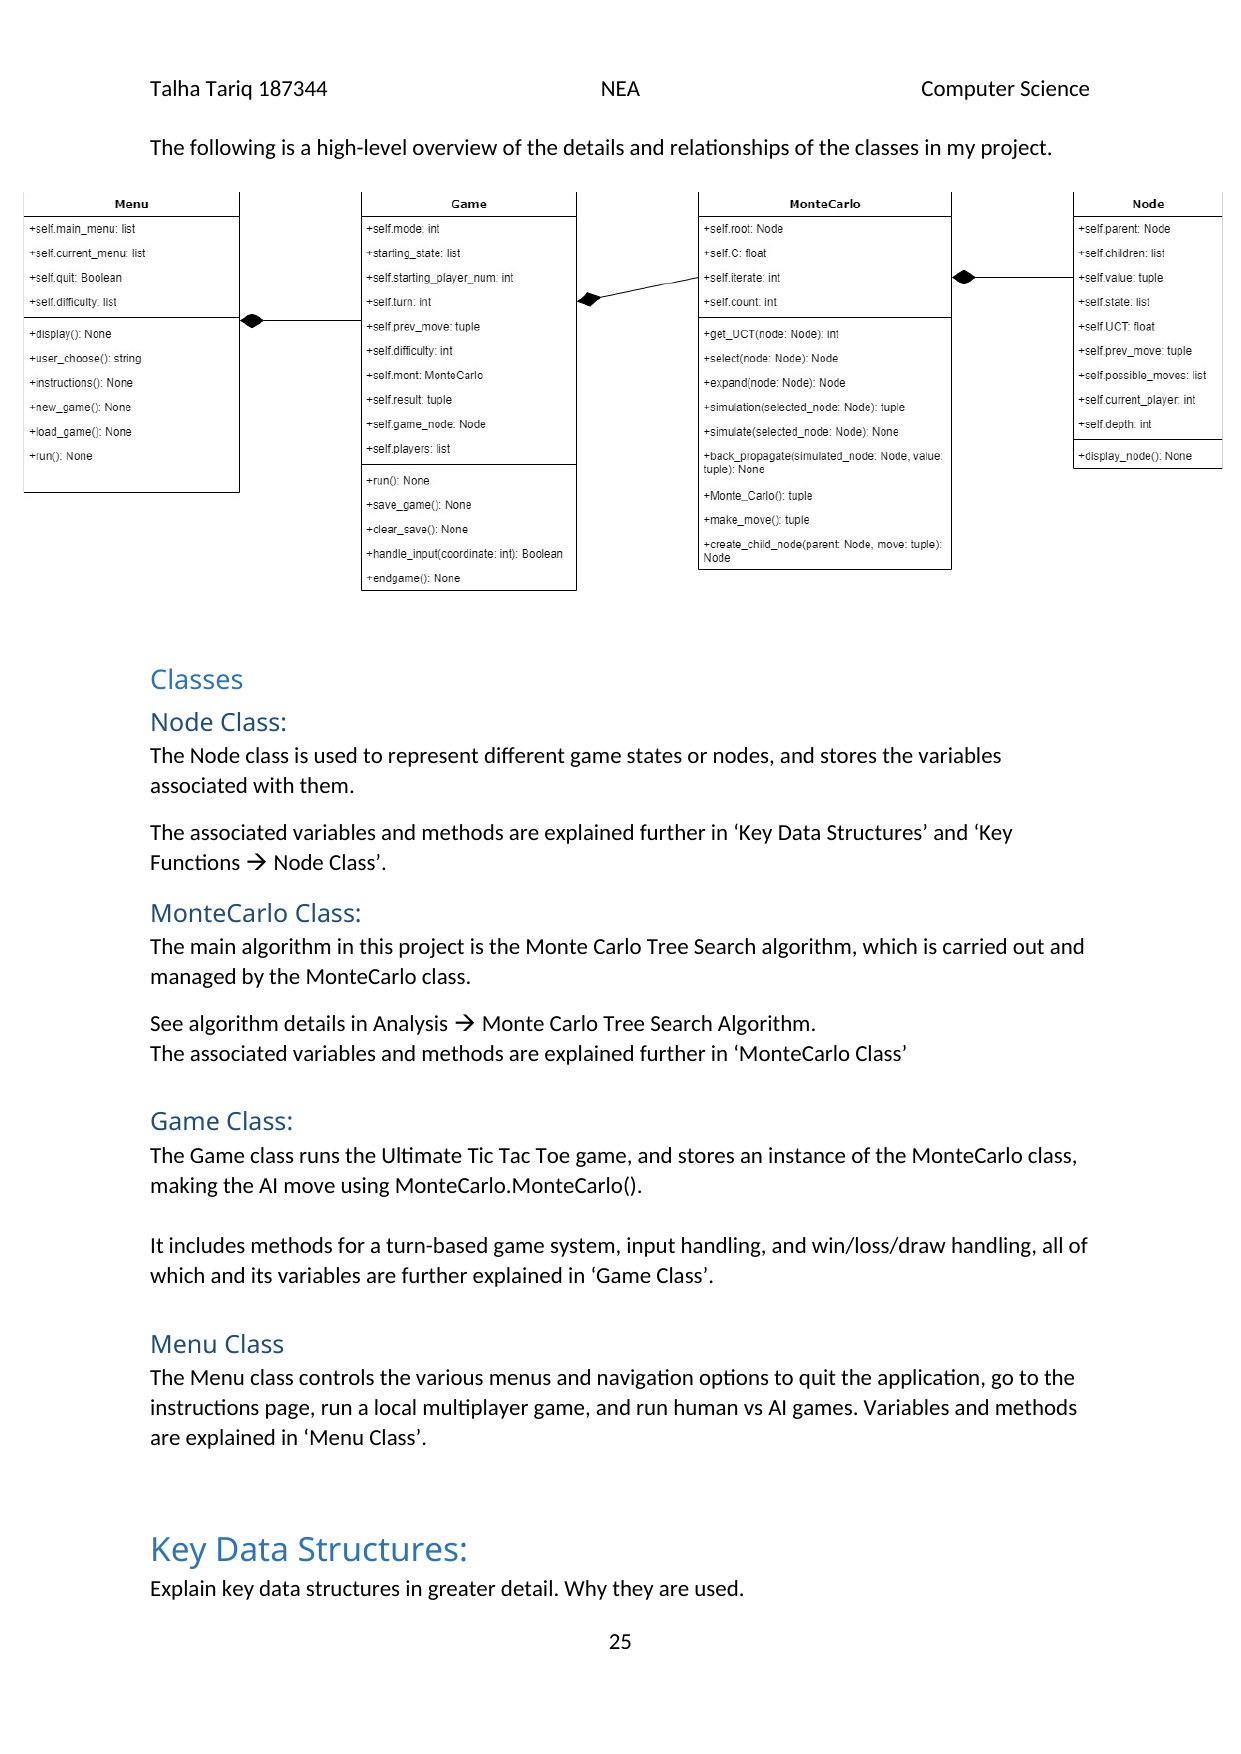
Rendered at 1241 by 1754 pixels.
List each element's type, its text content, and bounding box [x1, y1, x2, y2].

text The associated variables and methods are explained further in ‘MonteCarlo Class’ [150, 1039, 1090, 1067]
subtitle Game Class: [150, 1104, 1090, 1138]
text The main algorithm in this project is the Monte Carlo Tree Search algorithm, which is carried out and managed by the MonteCarlo class. [150, 932, 1090, 990]
subtitle Menu Class [150, 1326, 1090, 1360]
subtitle MonteCarlo Class: [150, 895, 1090, 929]
picture [23, 192, 1223, 593]
text It includes methods for a turn-based game system, input handling, and win/loss/draw handling, all of which and its variables are further explained in ‘Game Class’. [150, 1231, 1090, 1290]
text Explain key data structures in greater detail. Why they are used. [150, 1574, 1090, 1602]
subtitle Classes [150, 661, 1090, 697]
text The following is a high-level overview of the details and relationships of the classes in my project. [150, 133, 1090, 161]
subtitle Key Data Structures: [150, 1526, 1090, 1571]
text See algorithm details in Analysis Monte Carlo Tree Search Algorithm. [150, 1009, 1090, 1037]
text The Menu class controls the various menus and navigation options to quit the application, go to the instructions page, run a local multiplayer game, and run human vs AI games. Variables and methods are explained in ‘Menu Class’. [150, 1363, 1090, 1451]
text The Game class runs the Ultimate Tic Tac Toe game, and stores an instance of the MonteCarlo class, making the AI move using MonteCarlo.MonteCarlo(). [150, 1141, 1090, 1199]
subtitle Node Class: [150, 704, 1090, 738]
text The associated variables and methods are explained further in ‘Key Data Structures’ and ‘Key Functions Node Class’. [150, 818, 1090, 877]
text The Node class is used to represent different game states or nodes, and stores the variables associated with them. [150, 741, 1090, 799]
